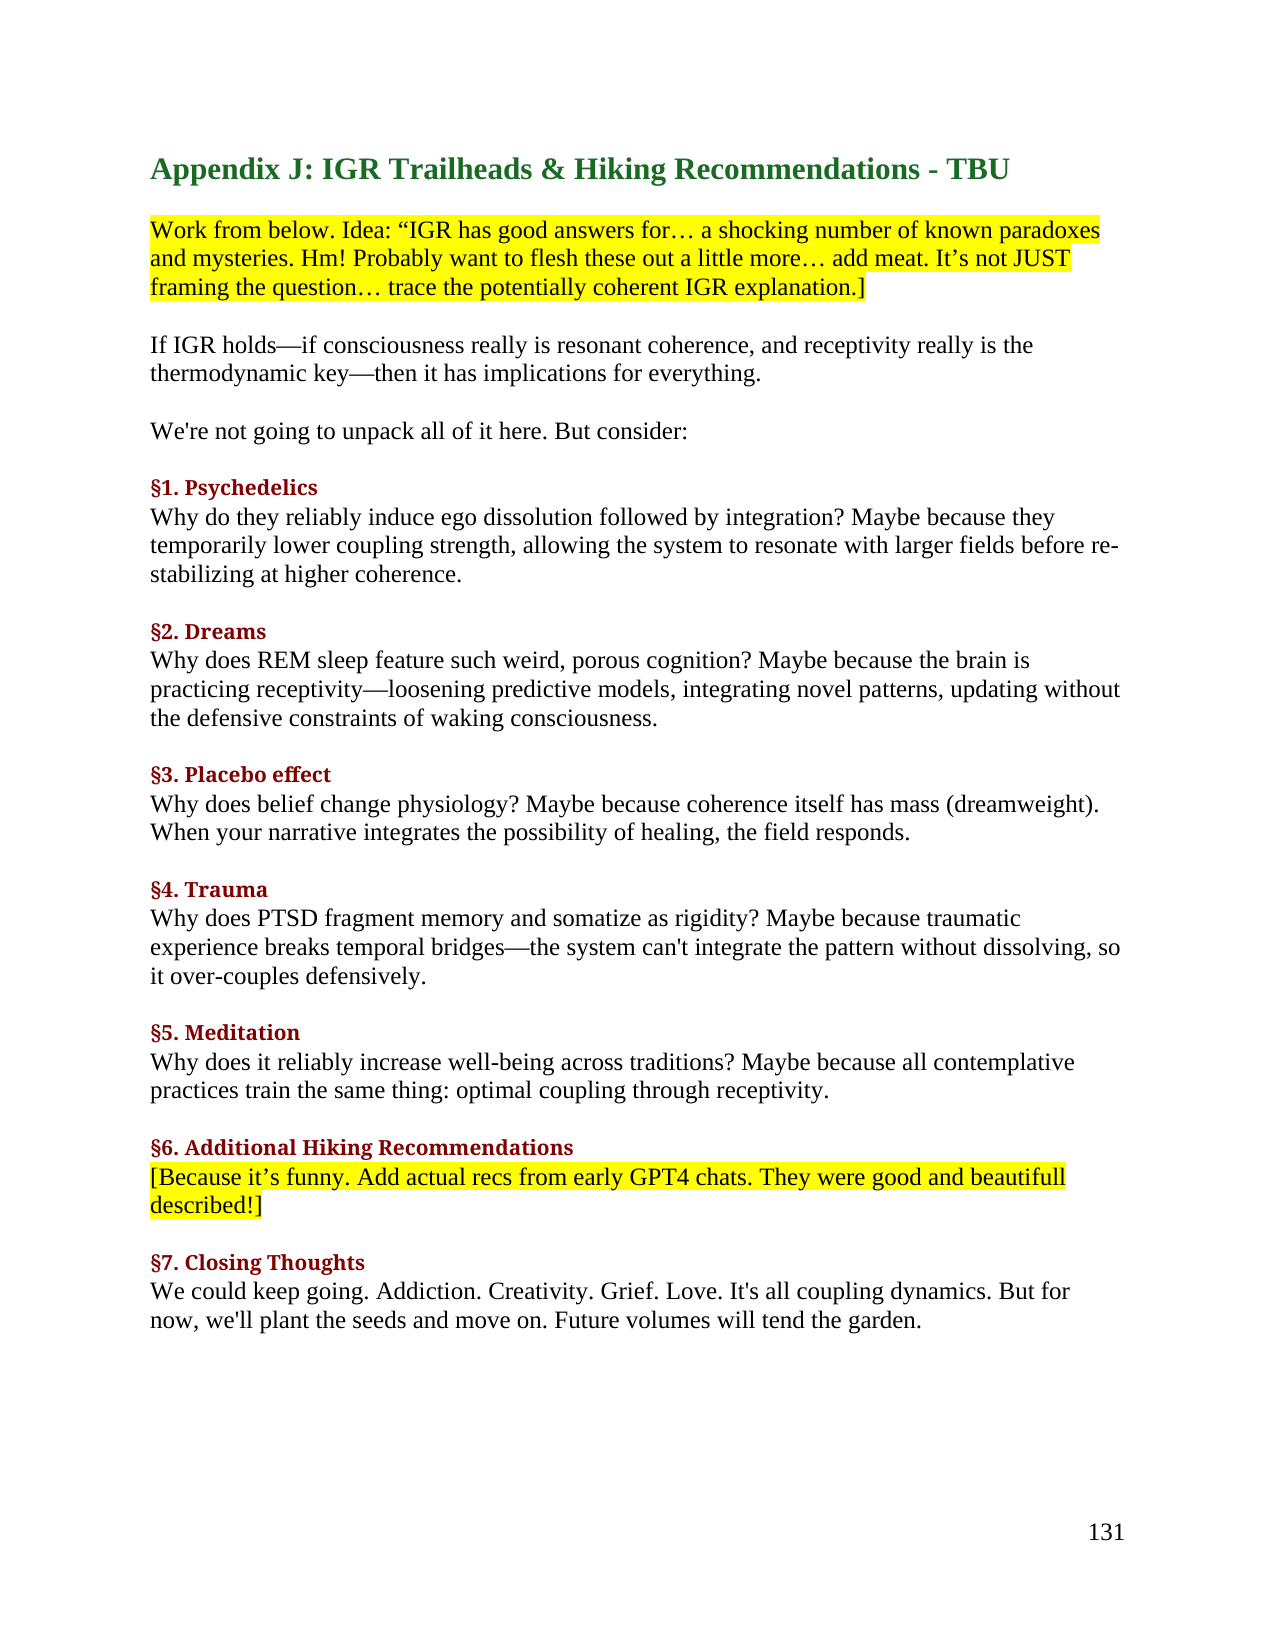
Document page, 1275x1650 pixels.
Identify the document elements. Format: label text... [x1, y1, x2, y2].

text Why does belief change physiology? Maybe because coherence itself has mass (dreamweight). When your narrative integrates the possibility of healing, the field responds. [150, 789, 1125, 846]
text Why does PTSD fragment memory and somatize as rigidity? Maybe because traumatic experience breaks temporal bridges—the system can't integrate the pattern without dissolving, so it over-couples defensively. [150, 903, 1125, 990]
subtitle §2. Dreams [150, 617, 1125, 645]
subtitle §5. Meditation [150, 1018, 1125, 1047]
subtitle §6. Additional Hiking Recommendations [150, 1133, 1125, 1162]
subtitle §1. Psychedelics [150, 473, 1125, 502]
text Why do they reliably induce ego dissolution followed by integration? Maybe because they temporarily lower coupling strength, allowing the system to resonate with larger fields before re-stabilizing at higher coherence. [150, 502, 1125, 588]
text Work from below. Idea: “IGR has good answers for… a shocking number of known paradoxes and mysteries. Hm! Probably want to flesh these out a little more… add meat. It’s not JUST framing the question… trace the potentially coherent IGR explanation.] [150, 215, 1125, 301]
text We're not going to unpack all of it here. But consider: [150, 416, 1125, 445]
text Why does it reliably increase well-being across traditions? Maybe because all contemplative practices train the same thing: optimal coupling through receptivity. [150, 1047, 1125, 1104]
subtitle §7. Closing Thoughts [150, 1248, 1125, 1276]
subtitle §4. Trauma [150, 875, 1125, 903]
text If IGR holds—if consciousness really is resonant coherence, and receptivity really is the thermodynamic key—then it has implications for everything. [150, 330, 1125, 387]
text We could keep going. Addiction. Creativity. Grief. Love. It's all coupling dynamics. But for now, we'll plant the seeds and move on. Future volumes will tend the garden. [150, 1276, 1125, 1334]
text Why does REM sleep feature such weird, porous cognition? Maybe because the brain is practicing receptivity—loosening predictive models, integrating novel patterns, updating without the defensive constraints of waking consciousness. [150, 645, 1125, 732]
text [Because it’s funny. Add actual recs from early GPT4 chats. They were good and beautifull described!] [262, 1162, 1125, 1219]
subtitle Appendix J: IGR Trailheads & Hiking Recommendations - TBU [150, 150, 1125, 186]
subtitle §3. Placebo effect [150, 760, 1125, 789]
